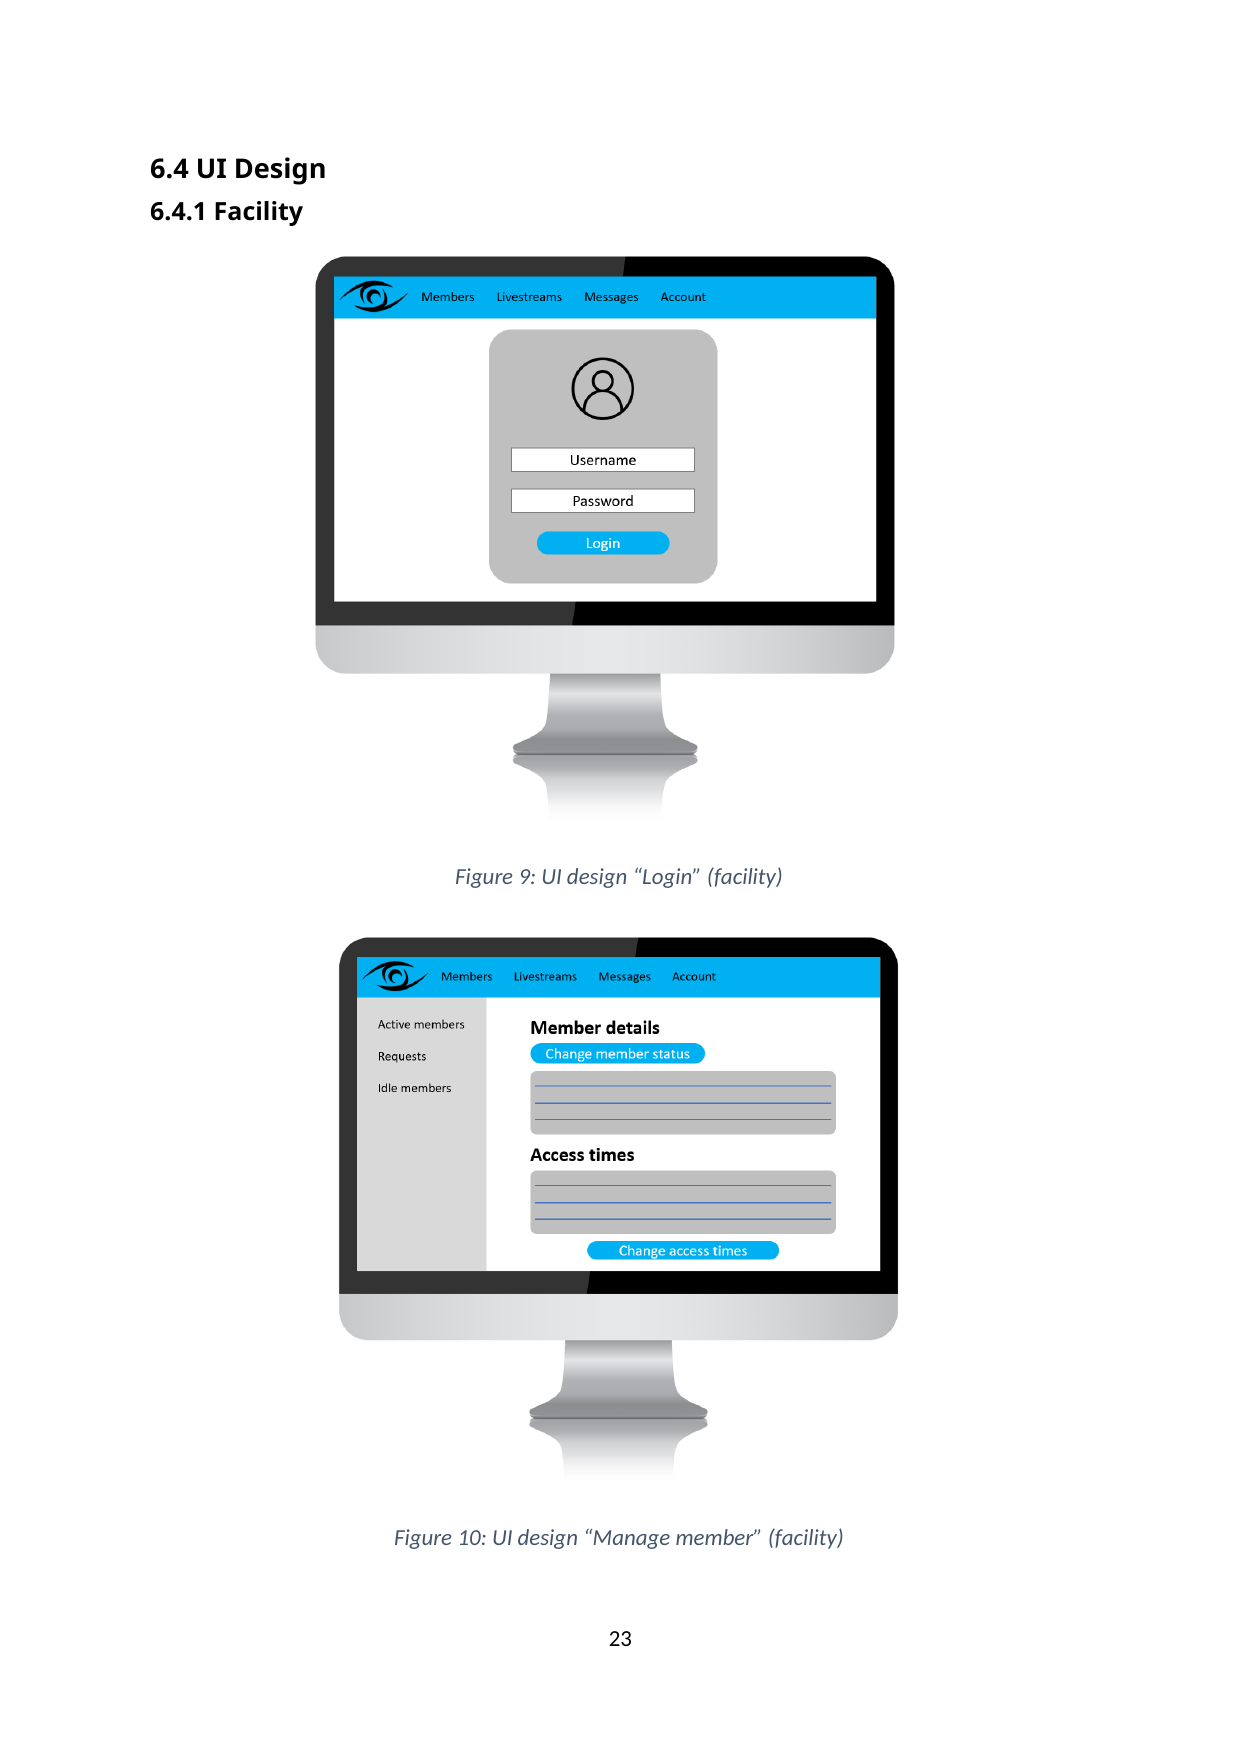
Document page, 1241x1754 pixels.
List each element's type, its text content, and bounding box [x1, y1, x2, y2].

subtitle 6.4 UI Design [150, 150, 1090, 187]
picture [251, 229, 990, 844]
text Figure 9: UI design “Login” (facility) [150, 862, 1090, 890]
text Figure 10: UI design “Manage member” (facility) [150, 1523, 1090, 1551]
picture [251, 911, 990, 1505]
subtitle 6.4.1 Facility [150, 193, 1090, 227]
